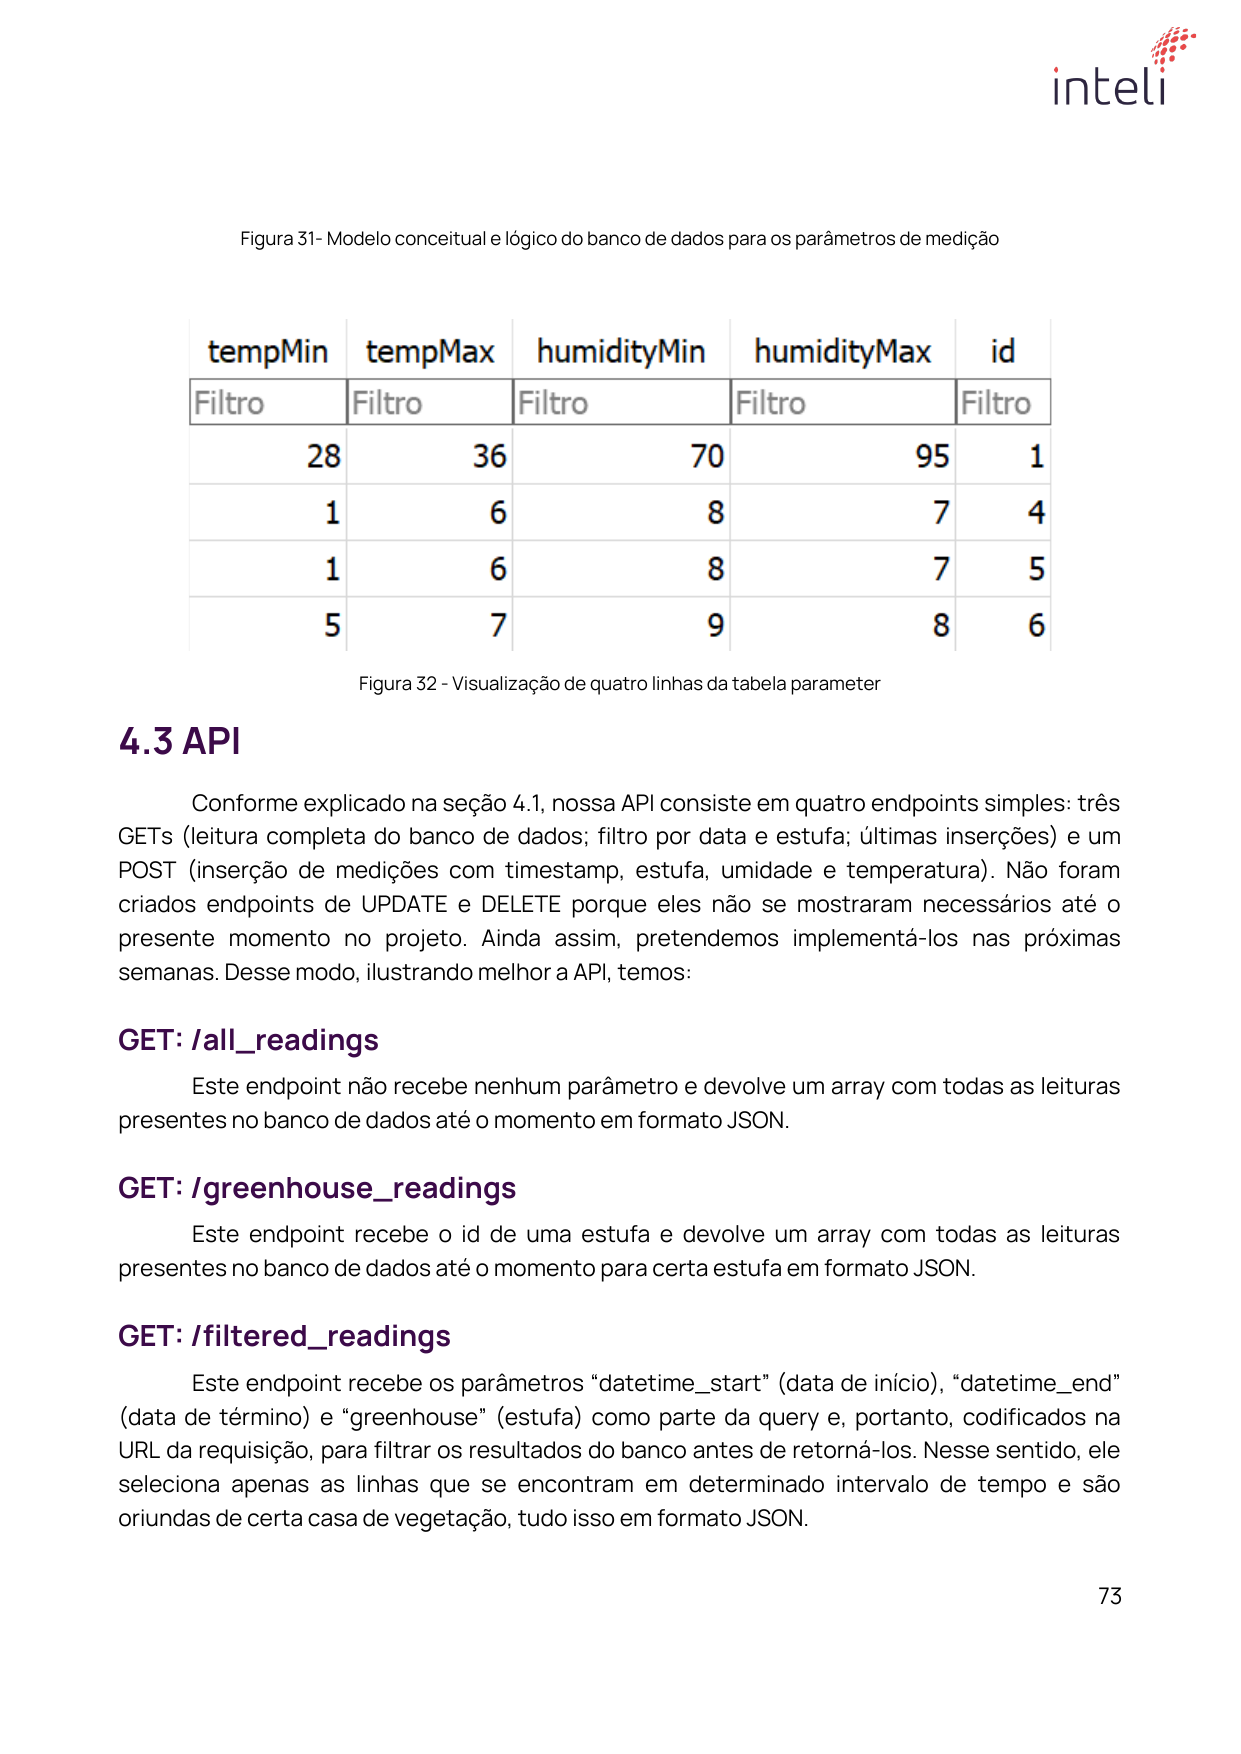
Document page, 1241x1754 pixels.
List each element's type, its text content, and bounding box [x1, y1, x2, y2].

text Este endpoint recebe os parâmetros “datetime_start” (data de início), “datetime_end” (data de término) e “greenhouse” (estufa) como parte da query e, portanto, codificados na URL da requisição, para filtrar os resultados do banco antes de retorná-los. Nesse sentido, ele seleciona apenas as linhas que se encontram em determinado intervalo de tempo e são oriundas de certa casa de vegetação, tudo isso em formato JSON. [118, 1367, 1122, 1533]
subtitle GET: /greenhouse_readings [118, 1167, 1122, 1207]
picture [188, 319, 1052, 651]
subtitle 4.3 API [118, 714, 1122, 766]
text Este endpoint não recebe nenhum parâmetro e devolve um array com todas as leituras presentes no banco de dados até o momento em formato JSON. [118, 1070, 1122, 1135]
picture [1054, 27, 1197, 105]
subtitle GET: /filtered_readings [118, 1315, 1122, 1355]
subtitle GET: /all_readings [118, 1019, 1122, 1059]
text Este endpoint recebe o id de uma estufa e devolve um array com todas as leituras presentes no banco de dados até o momento para certa estufa em formato JSON. [118, 1218, 1122, 1283]
text Figura 32 - Visualização de quatro linhas da tabela parameter [118, 670, 1122, 696]
text Figura 31- Modelo conceitual e lógico do banco de dados para os parâmetros de medição [118, 225, 1122, 251]
text Conforme explicado na seção 4.1, nossa API consiste em quatro endpoints simples: três GETs (leitura completa do banco de dados; filtro por data e estufa; últimas inserções) e um POST (inserção de medições com timestamp, estufa, umidade e temperatura). Não foram criados endpoints de UPDATE e DELETE porque eles não se mostraram necessários até o presente momento no projeto. Ainda assim, pretendemos implementá-los nas próximas semanas. Desse modo, ilustrando melhor a API, temos: [118, 786, 1122, 987]
